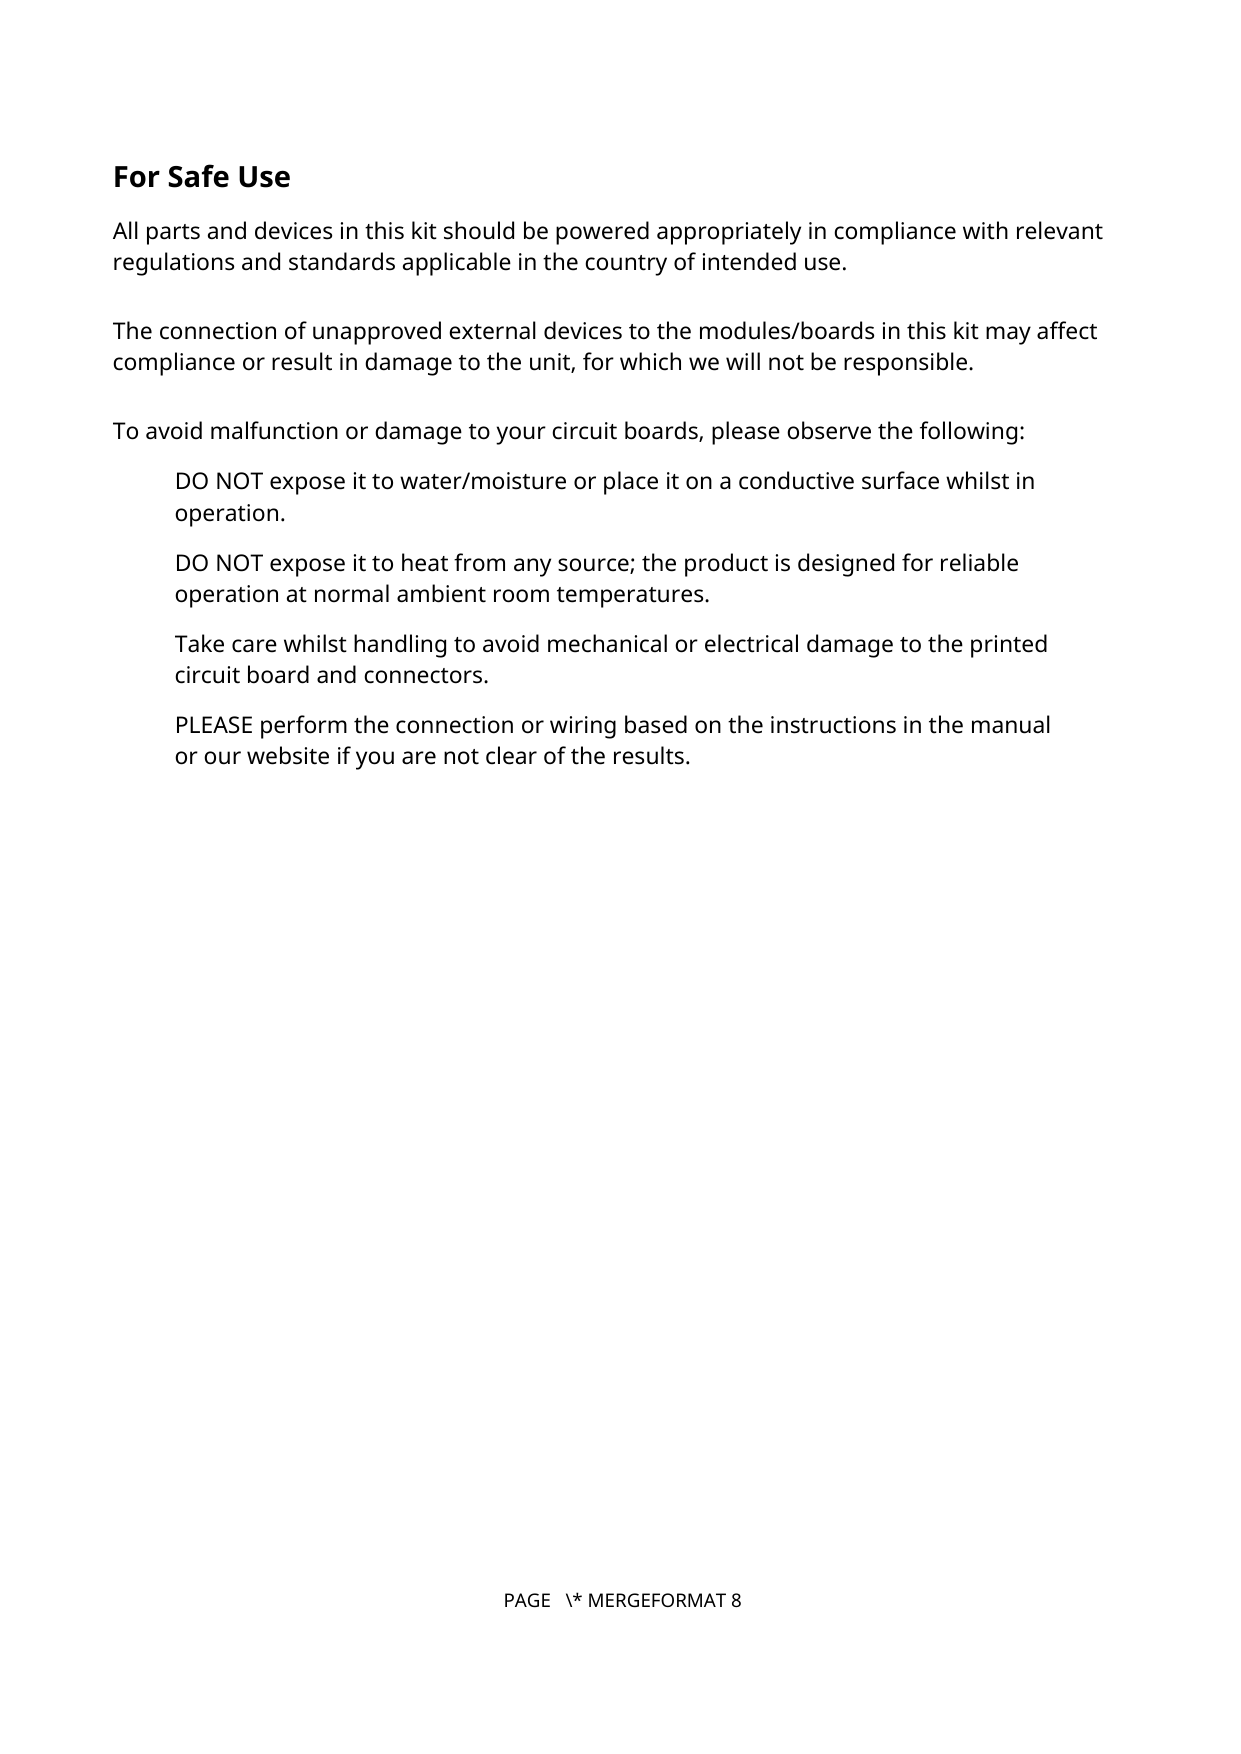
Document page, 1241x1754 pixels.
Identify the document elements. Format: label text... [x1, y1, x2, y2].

text DO NOT expose it to water/moisture or place it on a conductive surface whilst in operation. [174, 465, 1066, 527]
text PLEASE perform the connection or wiring based on the instructions in the manual or our website if you are not clear of the results. [174, 708, 1066, 771]
text For Safe Use [112, 156, 1134, 196]
text All parts and devices in this kit should be powered appropriately in compliance with relevant regulations and standards applicable in the country of intended use. [112, 215, 1134, 277]
text To avoid malfunction or damage to your circuit boards, please observe the following: [112, 415, 1134, 446]
text Take care whilst handling to avoid mechanical or electrical damage to the printed circuit board and connectors. [174, 627, 1066, 690]
text The connection of unapproved external devices to the modules/boards in this kit may affect compliance or result in damage to the unit, for which we will not be responsible. [112, 315, 1134, 377]
text DO NOT expose it to heat from any source; the product is designed for reliable operation at normal ambient room temperatures. [174, 546, 1066, 608]
